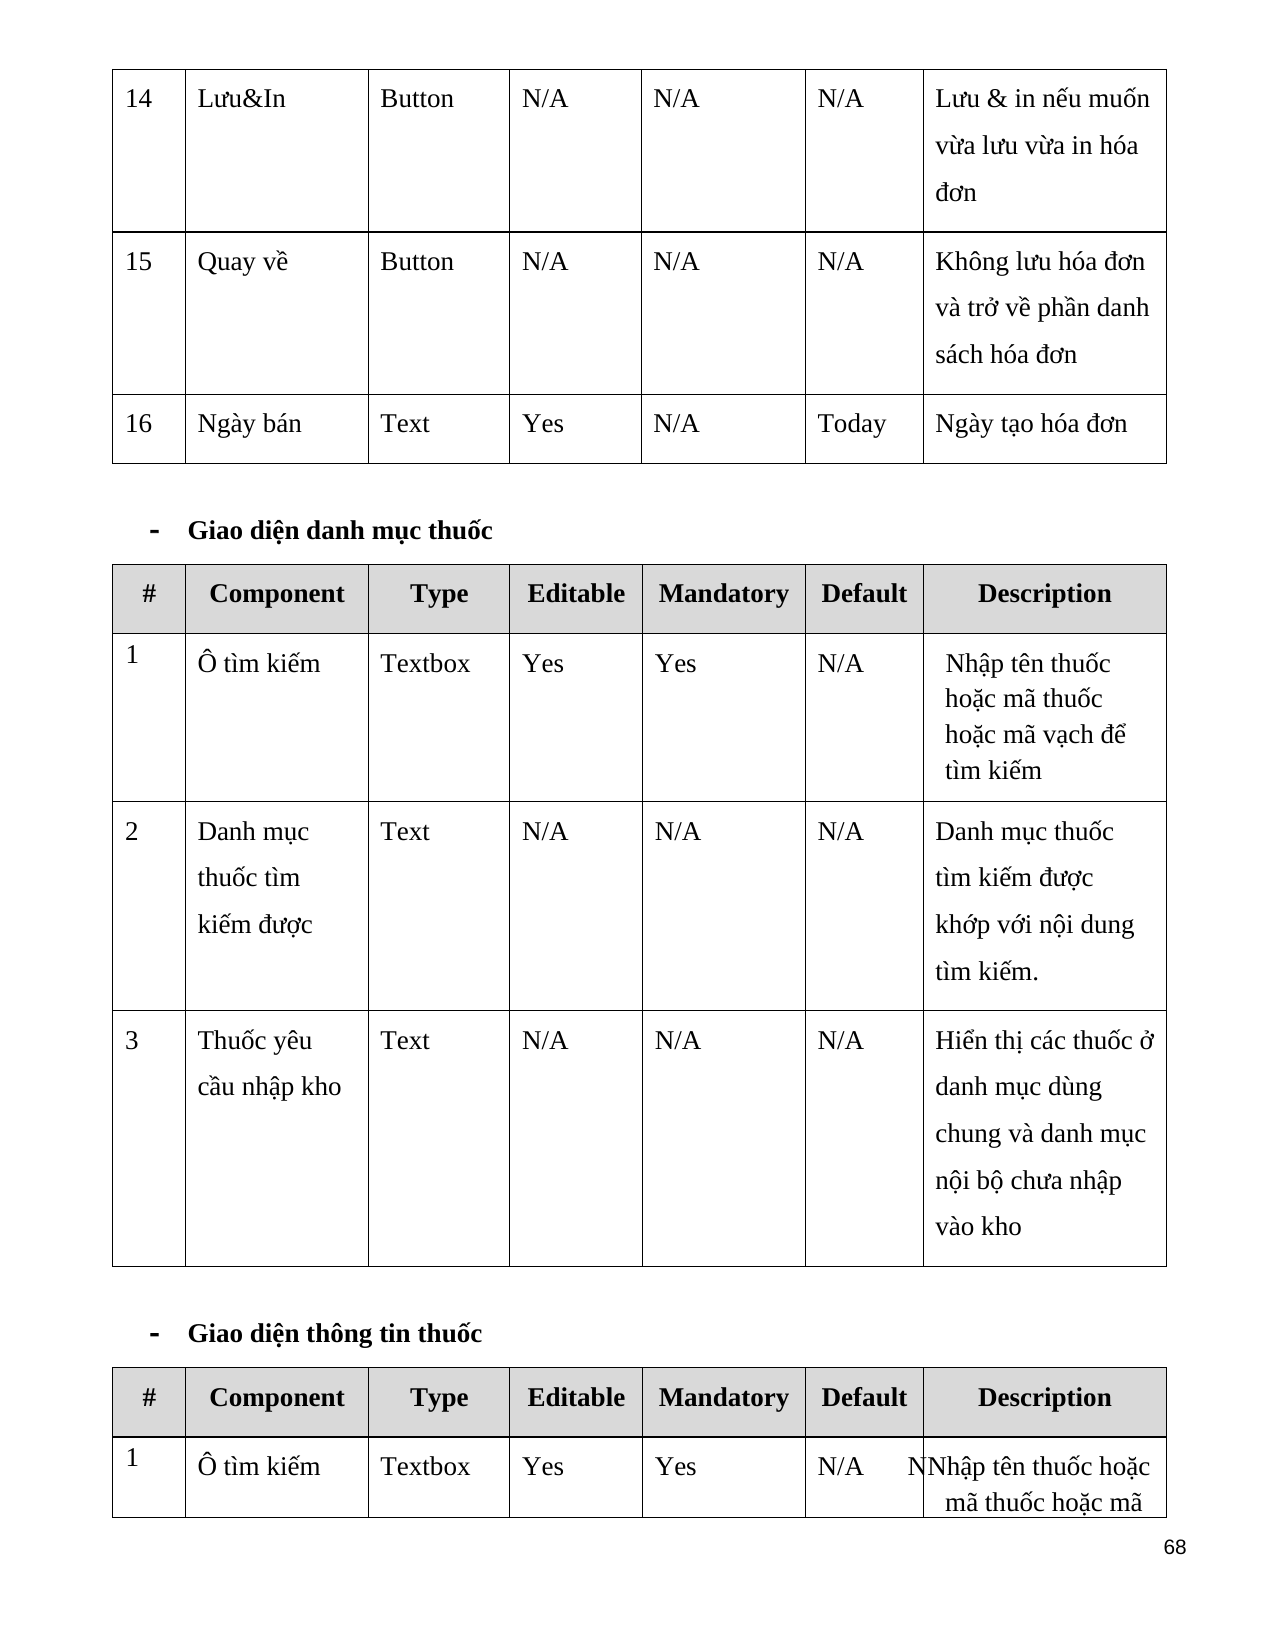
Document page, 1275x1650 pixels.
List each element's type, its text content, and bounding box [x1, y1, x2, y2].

table_cell Không lưu hóa đơn và trở về phần danh sách hóa đơn [924, 233, 1166, 394]
table_cell Ô tìm kiếm [186, 1438, 368, 1517]
table_header Default [806, 1368, 923, 1436]
table_cell N/A [806, 233, 923, 394]
table_cell 14 [113, 70, 185, 231]
table_header Mandatory [643, 1368, 805, 1436]
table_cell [924, 1438, 1166, 1517]
table_header Type [369, 565, 509, 633]
table_header Description [924, 565, 1166, 633]
table_cell Danh mục thuốc tìm kiếm được [186, 802, 368, 1010]
table_cell N/A [642, 395, 805, 463]
table_header Editable [510, 565, 642, 633]
table_cell N/A [510, 1011, 642, 1266]
table_header Mandatory [643, 565, 805, 633]
table_cell 15 [113, 233, 185, 394]
table_cell Quay về [186, 233, 368, 394]
table_header # [113, 1368, 185, 1436]
table_cell N/A [806, 802, 923, 1010]
table_cell Thuốc yêu cầu nhập kho [186, 1011, 368, 1266]
table_cell N/A [642, 233, 805, 394]
table_cell Ngày tạo hóa đơn [924, 395, 1166, 463]
table_header Type [369, 1368, 509, 1436]
table_cell Nhập tên thuốc hoặc mã thuốc hoặc mã vạch để tìm kiếm [924, 634, 1166, 801]
table_cell Yes [510, 634, 642, 801]
table_cell N/A [510, 802, 642, 1010]
table_cell Textbox [369, 1438, 509, 1517]
list Giao diện thông tin thuốc [150, 1317, 1186, 1348]
table_cell Yes [510, 395, 641, 463]
table_cell 1 [113, 634, 185, 801]
table_header Editable [510, 1368, 642, 1436]
table_cell Text [369, 395, 509, 463]
table_header Component [186, 565, 368, 633]
table_cell N/A [643, 802, 805, 1010]
table_cell N/A [643, 1011, 805, 1266]
table_header Component [186, 1368, 368, 1436]
list Giao diện danh mục thuốc [150, 514, 1186, 545]
table_cell Yes [643, 634, 805, 801]
table_cell Hiển thị các thuốc ở danh mục dùng chung và danh mục nội bộ chưa nhập vào kho [924, 1011, 1166, 1266]
table_cell Ngày bán [186, 395, 368, 463]
table_cell Lưu & in nếu muốn vừa lưu vừa in hóa đơn [924, 70, 1166, 231]
table_cell Button [369, 70, 509, 231]
table_cell 1 [113, 1438, 185, 1517]
table_cell N/A [806, 1011, 923, 1266]
table_cell 16 [113, 395, 185, 463]
table_cell N/A [510, 70, 641, 231]
table_cell N/A [806, 634, 923, 801]
table_cell Yes [510, 1438, 642, 1517]
table_header Description [924, 1368, 1166, 1436]
table_cell Today [806, 395, 923, 463]
table_cell N/A [642, 70, 805, 231]
table_cell 2 [113, 802, 185, 1010]
table_cell Danh mục thuốc tìm kiếm được khớp với nội dung tìm kiếm. [924, 802, 1166, 1010]
table_cell Lưu&In [186, 70, 368, 231]
table_cell 3 [113, 1011, 185, 1266]
table_cell N/A [510, 233, 641, 394]
table_cell Text [369, 802, 509, 1010]
table_cell N/A [806, 70, 923, 231]
table_cell Yes [643, 1438, 805, 1517]
table_cell Textbox [369, 634, 509, 801]
table_cell Button [369, 233, 509, 394]
table_header # [113, 565, 185, 633]
table_header Default [806, 565, 923, 633]
table_cell Ô tìm kiếm [186, 634, 368, 801]
table_cell N/A [806, 1438, 923, 1517]
table_cell Text [369, 1011, 509, 1266]
